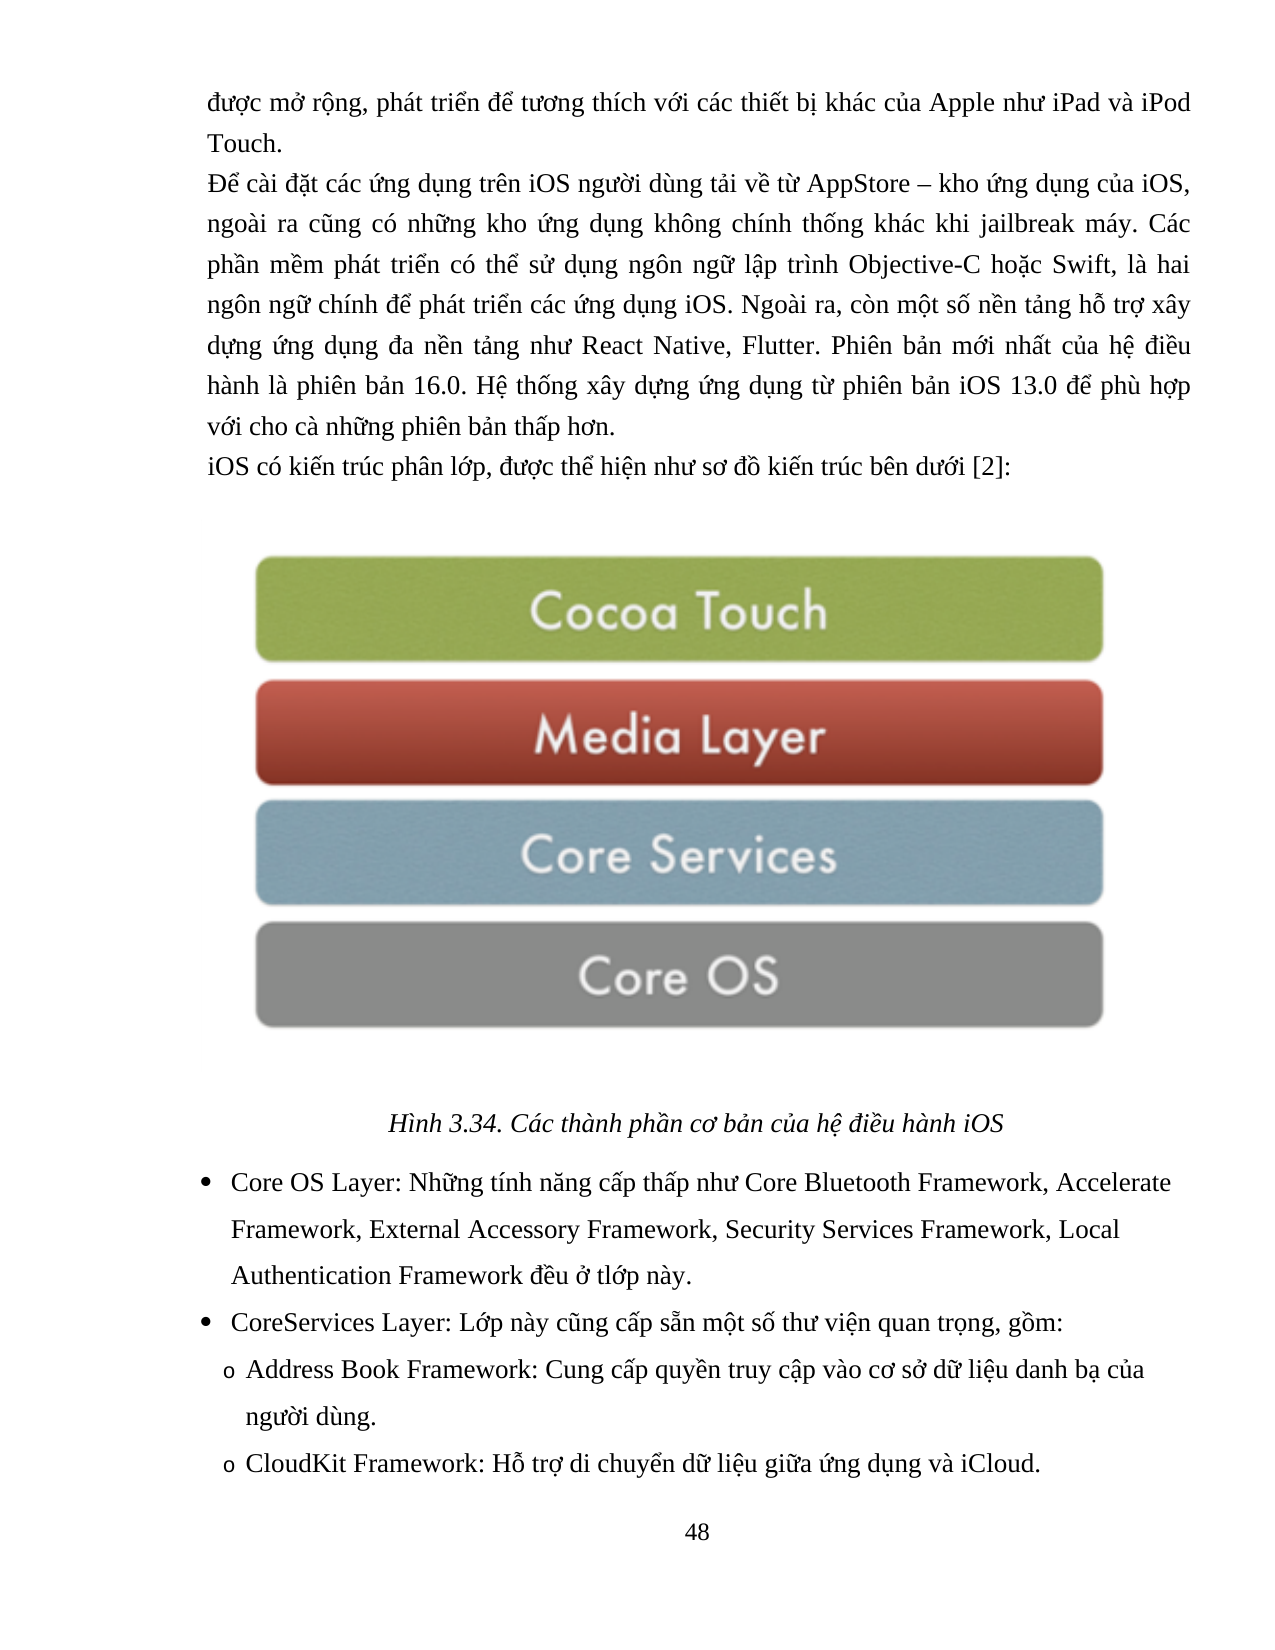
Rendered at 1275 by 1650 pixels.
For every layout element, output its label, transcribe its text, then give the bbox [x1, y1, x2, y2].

text Để cài đặt các ứng dụng trên iOS người dùng tải về từ AppStore – kho ứng dụng của iOS, ngoài ra cũng có những kho ứng dụng không chính thống khác khi jailbreak máy. Các phần mềm phát triển có thể sử dụng ngôn ngữ lập trình Objective-C hoặc Swift, là hai ngôn ngữ chính để phát triển các ứng dụng iOS. Ngoài ra, còn một số nền tảng hỗ trợ xây dựng ứng dụng đa nền tảng như React Native, Flutter. Phiên bản mới nhất của hệ điều hành là phiên bản 16.0. Hệ thống xây dựng ứng dụng từ phiên bản iOS 13.0 để phù hợp với cho cà những phiên bản thấp hơn. [207, 167, 1193, 441]
list CloudKit Framework: Hỗ trợ di chuyển dữ liệu giữa ứng dụng và iCloud. [222, 1447, 1193, 1479]
text iOS có kiến trúc phân lớp, được thể hiện như sơ đồ kiến trúc bên dưới [2]: [207, 450, 1193, 481]
list CoreServices Layer: Lớp này cũng cấp sẵn một số thư viện quan trọng, gồm: [201, 1306, 1193, 1337]
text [207, 86, 1193, 158]
list Address Book Framework: Cung cấp quyền truy cập vào cơ sở dữ liệu danh bạ của người dùng. [222, 1353, 1193, 1432]
list Core OS Layer: Những tính năng cấp thấp như Core Bluetooth Framework, Accelerate Framework, External Accessory Framework, Security Services Framework, Local Authentication Framework đều ở tlớp này. [201, 1166, 1193, 1291]
picture [201, 519, 1160, 1072]
